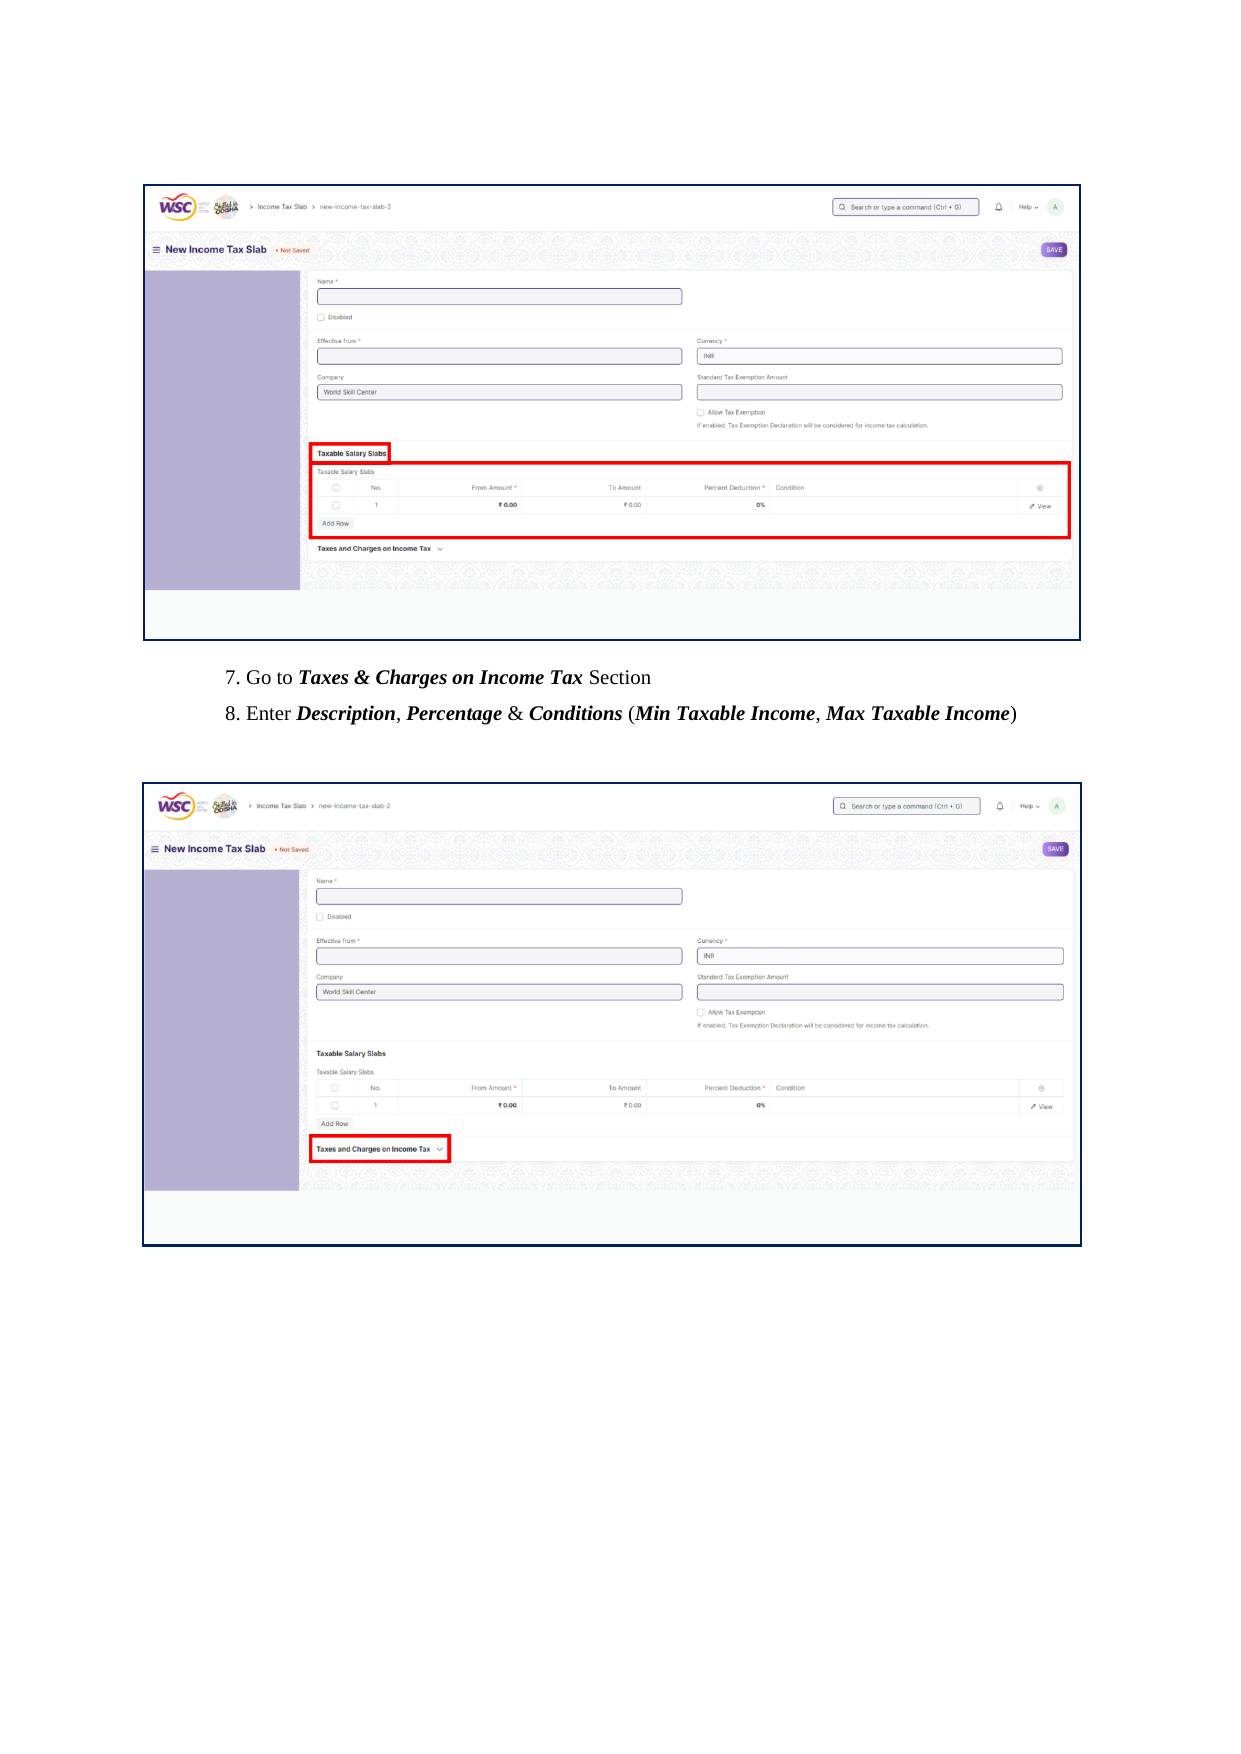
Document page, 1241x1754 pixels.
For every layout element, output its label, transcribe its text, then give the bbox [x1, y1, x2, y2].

list 8. Enter Description, Percentage & Conditions (Min Taxable Income, Max Taxable Income) [150, 701, 1090, 725]
picture [145, 186, 1079, 639]
picture [144, 784, 1080, 1244]
